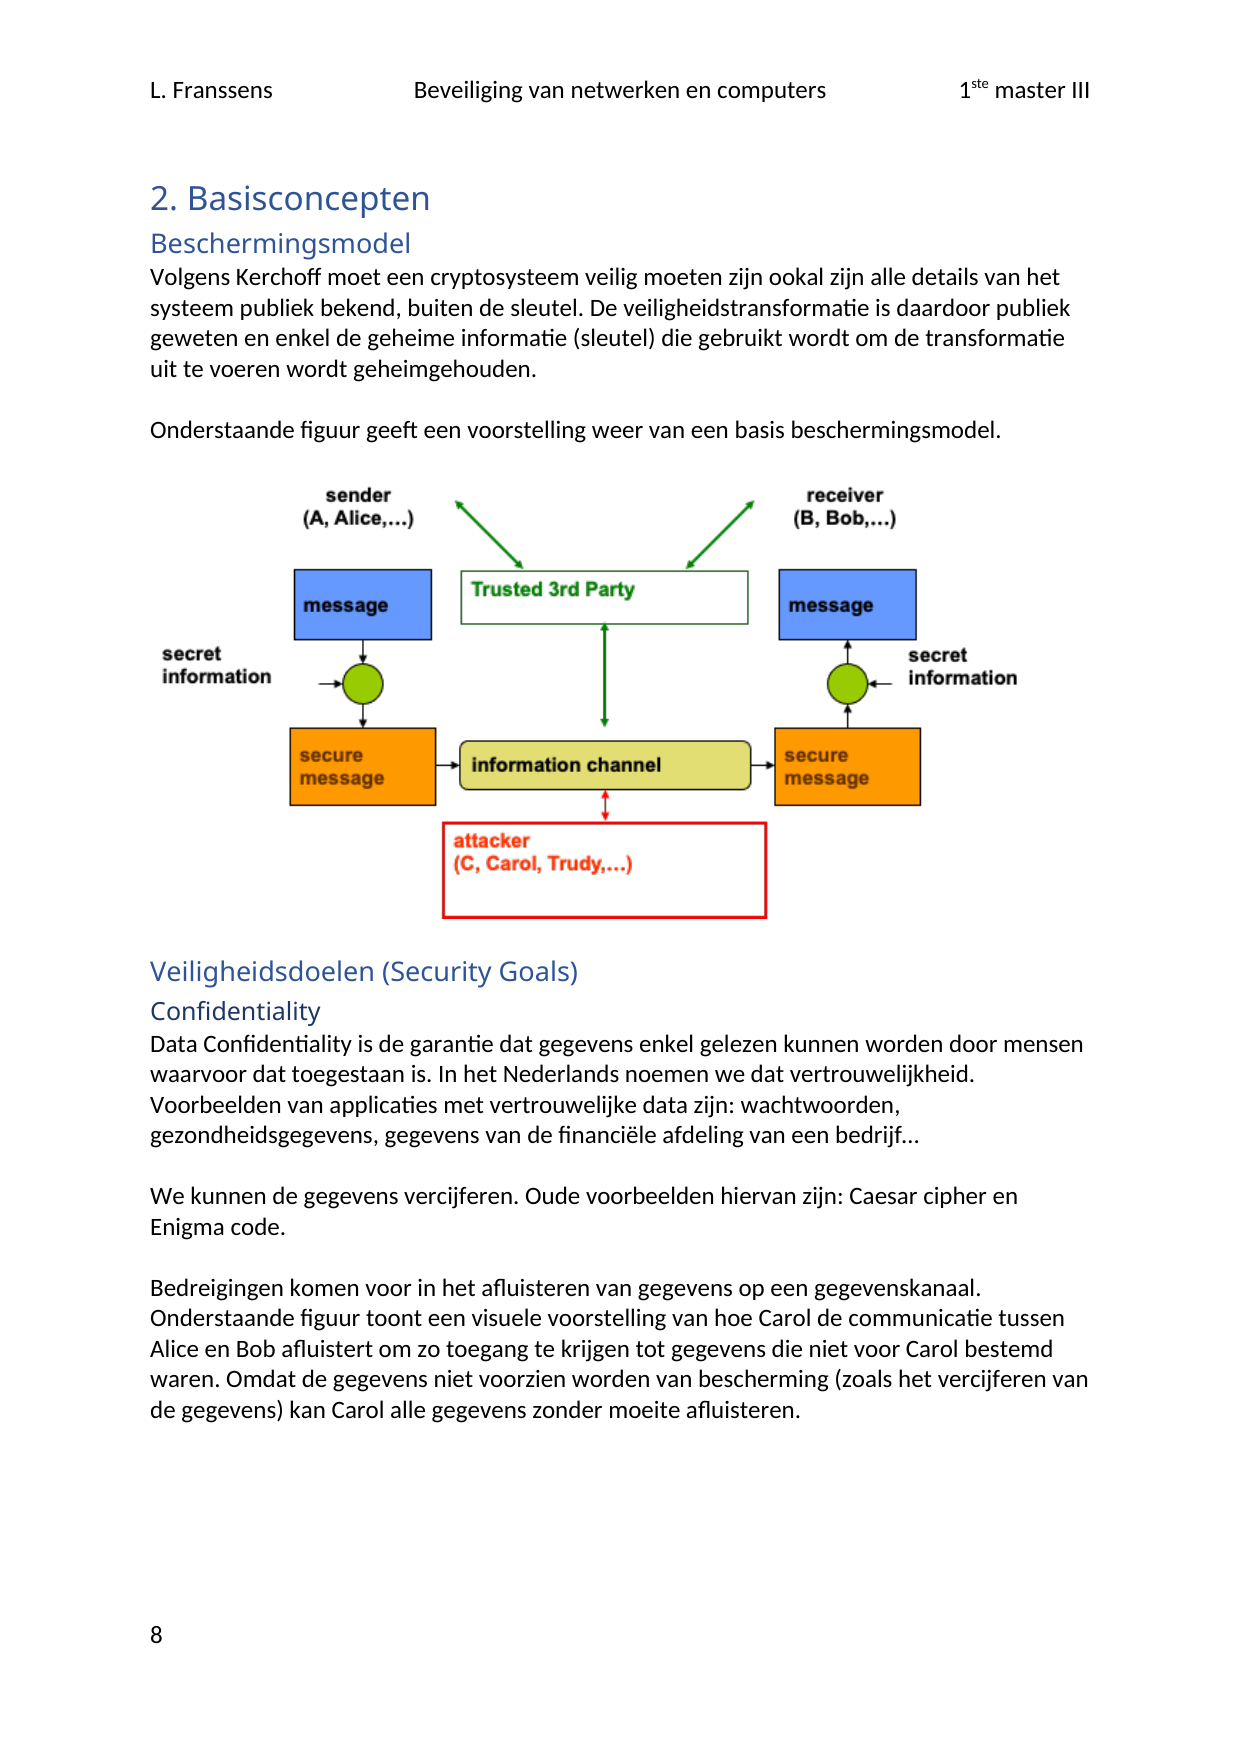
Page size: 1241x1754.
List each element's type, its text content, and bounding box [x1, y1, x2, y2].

subtitle 2. Basisconcepten [150, 175, 1090, 220]
text We kunnen de gegevens vercijferen. Oude voorbeelden hiervan zijn: Caesar cipher en Enigma code. [150, 1181, 1090, 1242]
text Volgens Kerchoff moet een cryptosysteem veilig moeten zijn ookal zijn alle details van het systeem publiek bekend, buiten de sleutel. De veiligheidstransformatie is daardoor publiek geweten en enkel de geheime informatie (sleutel) die gebruikt wordt om de transformatie uit te voeren wordt geheimgehouden. [150, 261, 1090, 383]
picture [150, 475, 1091, 919]
text Bedreigingen komen voor in het afluisteren van gegevens op een gegevenskanaal. Onderstaande figuur toont een visuele voorstelling van hoe Carol de communicatie tussen Alice en Bob afluistert om zo toegang te krijgen tot gegevens die niet voor Carol bestemd waren. Omdat de gegevens niet voorzien worden van bescherming (zoals het vercijferen van de gegevens) kan Carol alle gegevens zonder moeite afluisteren. [150, 1272, 1090, 1425]
text Onderstaande figuur geeft een voorstelling weer van een basis beschermingsmodel. [150, 414, 1090, 444]
subtitle Veiligheidsdoelen (Security Goals) [150, 953, 1090, 990]
subtitle Beschermingsmodel [150, 224, 1090, 261]
subtitle Confidentiality [150, 994, 1090, 1028]
text Data Confidentiality is de garantie dat gegevens enkel gelezen kunnen worden door mensen waarvoor dat toegestaan is. In het Nederlands noemen we dat vertrouwelijkheid. Voorbeelden van applicaties met vertrouwelijke data zijn: wachtwoorden, gezondheidsgegevens, gegevens van de financiële afdeling van een bedrijf… [150, 1028, 1090, 1150]
